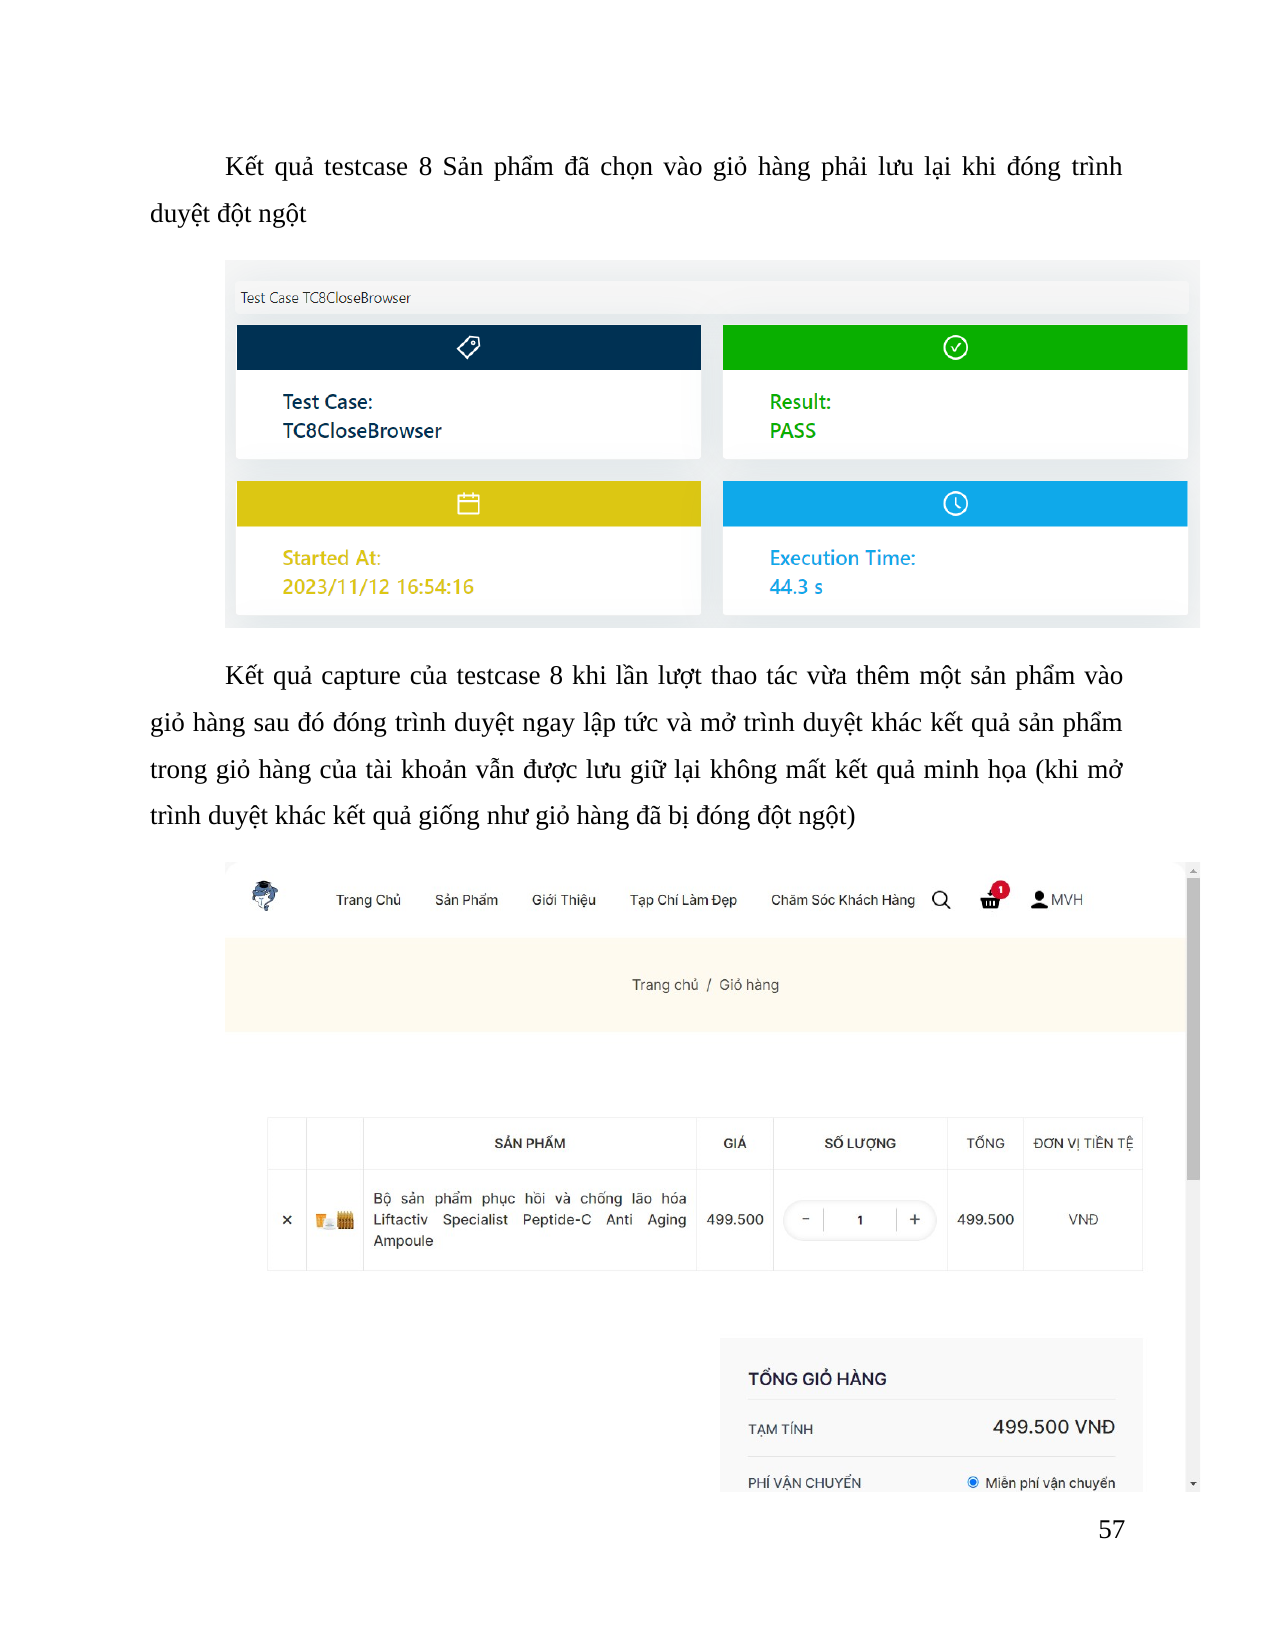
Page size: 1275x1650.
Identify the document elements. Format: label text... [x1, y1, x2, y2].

picture [225, 862, 1200, 1492]
picture [225, 260, 1200, 628]
text Kết quả testcase 8 Sản phẩm đã chọn vào giỏ hàng phải lưu lại khi đóng trình duyệt đột ngột [150, 150, 1125, 228]
text Kết quả capture của testcase 8 khi lần lượt thao tác vừa thêm một sản phẩm vào giỏ hàng sau đó đóng trình duyệt ngay lập tức và mở trình duyệt khác kết quả sản phẩm trong giỏ hàng của tài khoản vẫn được lưu giữ lại không mất kết quả minh họa (khi mở trình duyệt khác kết quả giống như giỏ hàng đã bị đóng đột ngột) [150, 659, 1125, 831]
